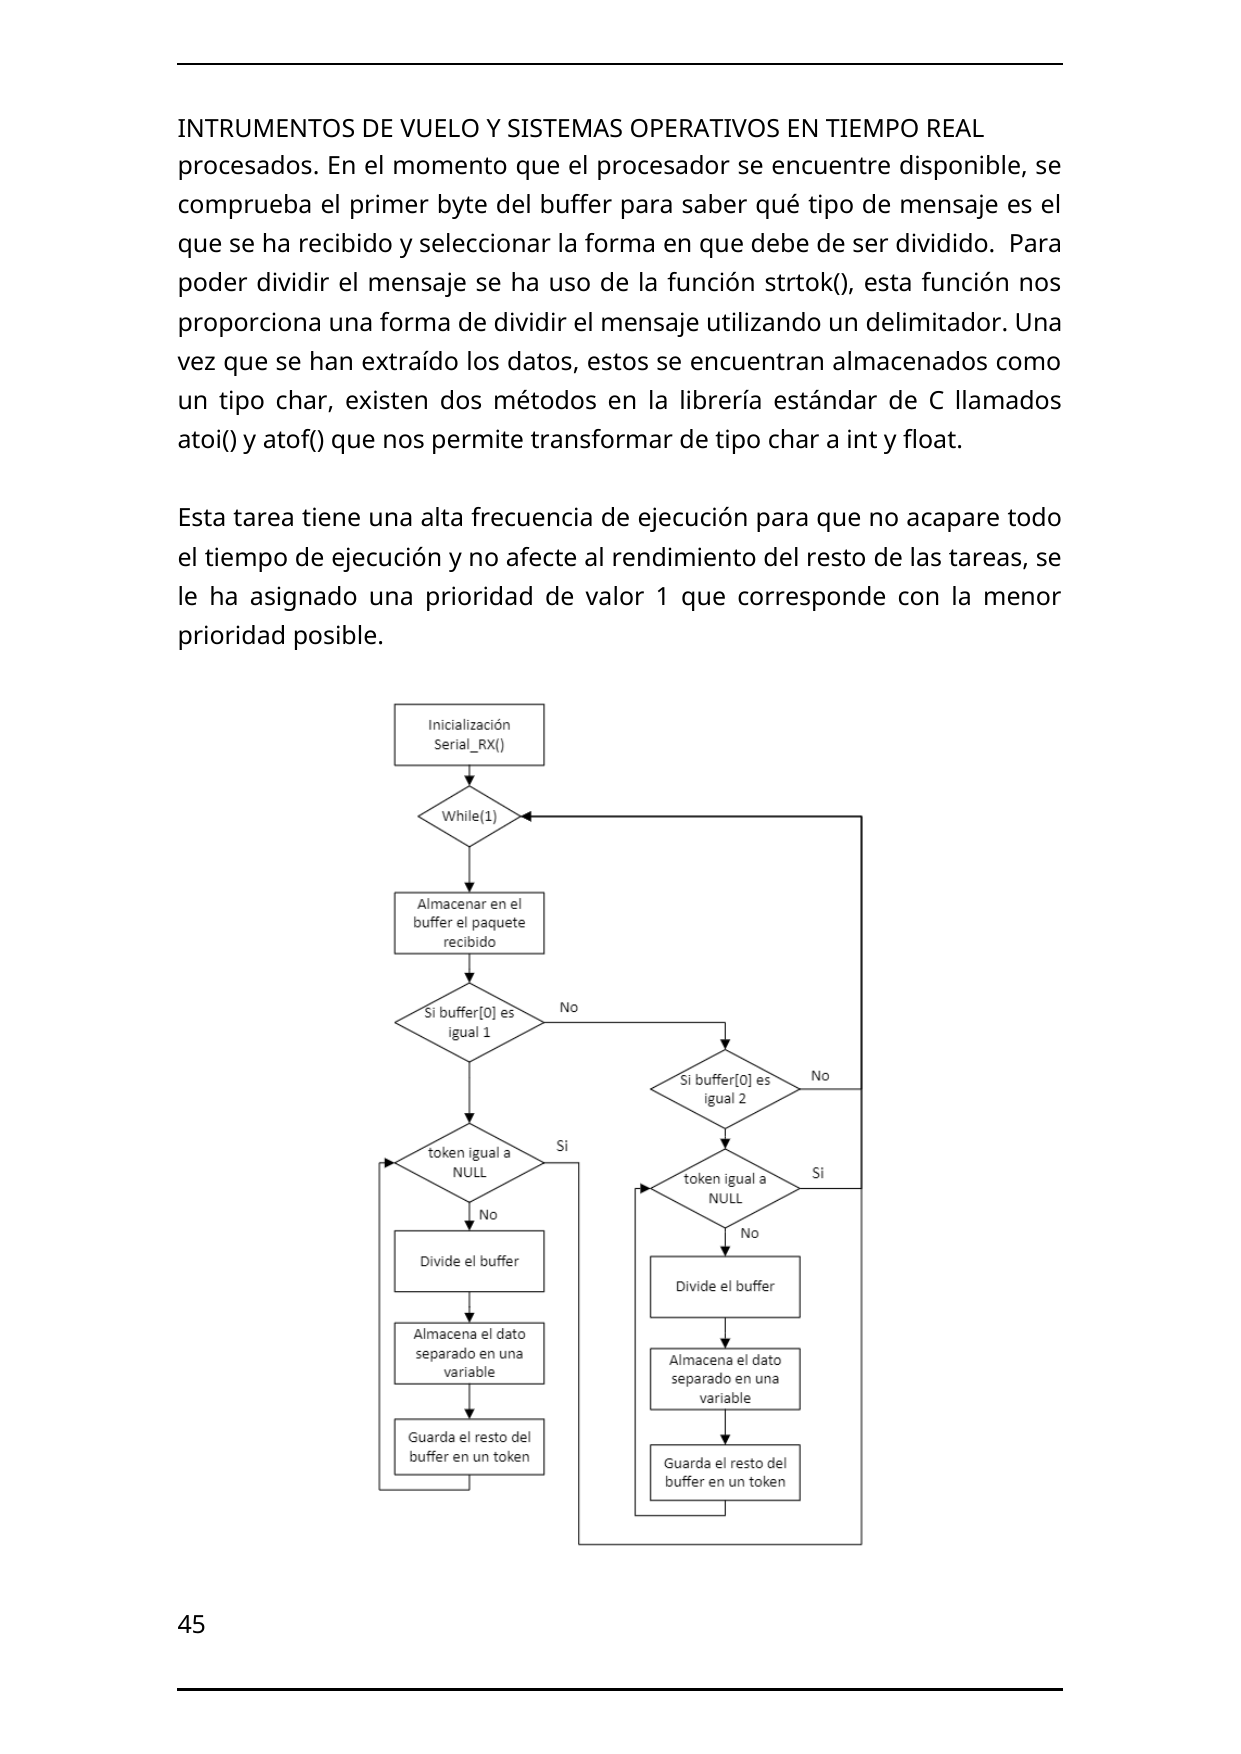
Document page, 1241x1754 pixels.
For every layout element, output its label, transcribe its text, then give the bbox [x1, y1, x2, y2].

text Esta tarea tiene una alta frecuencia de ejecución para que no acapare todo el tiempo de ejecución y no afecte al rendimiento del resto de las tareas, se le ha asignado una prioridad de valor 1 que corresponde con la menor prioridad posible. [177, 500, 1063, 652]
picture [374, 696, 867, 1554]
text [177, 148, 1063, 456]
